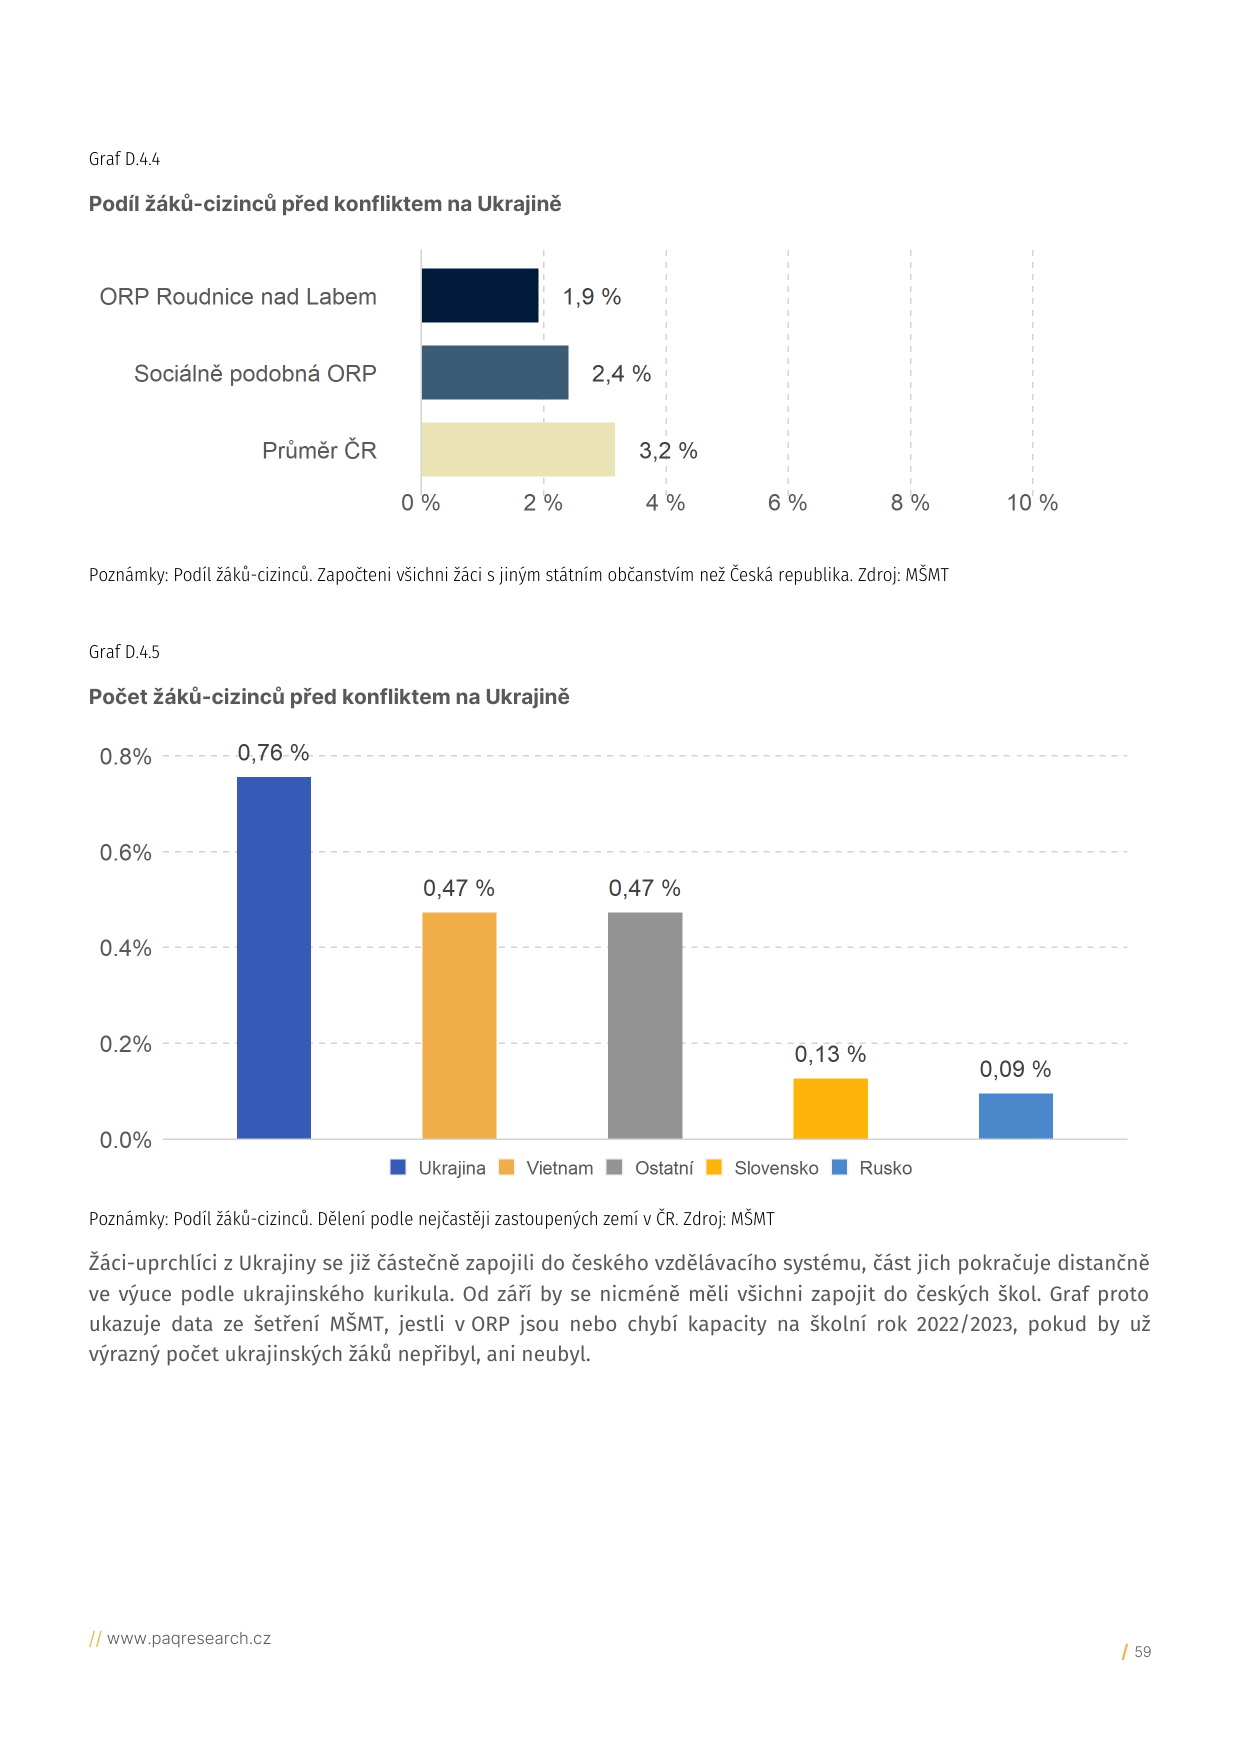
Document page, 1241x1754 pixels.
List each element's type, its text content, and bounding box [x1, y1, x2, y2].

text Počet žáků-cizinců před konfliktem na Ukrajině [89, 679, 1152, 709]
text Graf D.4.5 [89, 641, 1152, 663]
text Poznámky: Podíl žáků-cizinců. Dělení podle nejčastěji zastoupených zemí v ČR. Zdroj: MŠMT [89, 1208, 1152, 1230]
text Podíl žáků-cizinců před konfliktem na Ukrajině [89, 186, 1152, 216]
text Žáci-uprchlíci z Ukrajiny se již částečně zapojili do českého vzdělávacího systému, část jich pokračuje distančně ve výuce podle ukrajinského kurikula. Od září by se nicméně měli všichni zapojit do českých škol. Graf proto ukazuje data ze šetření MŠMT, jestli v ORP jsou nebo chybí kapacity na školní rok 2022/2023, pokud by už výrazný počet ukrajinských žáků nepřibyl, ani neubyl. [89, 1246, 1152, 1367]
picture [88, 709, 1139, 1191]
picture [88, 216, 1139, 548]
text Graf D.4.4 [89, 148, 1152, 170]
text Poznámky: Podíl žáků-cizinců. Započteni všichni žáci s jiným státním občanstvím než Česká republika. Zdroj: MŠMT [89, 564, 1152, 587]
